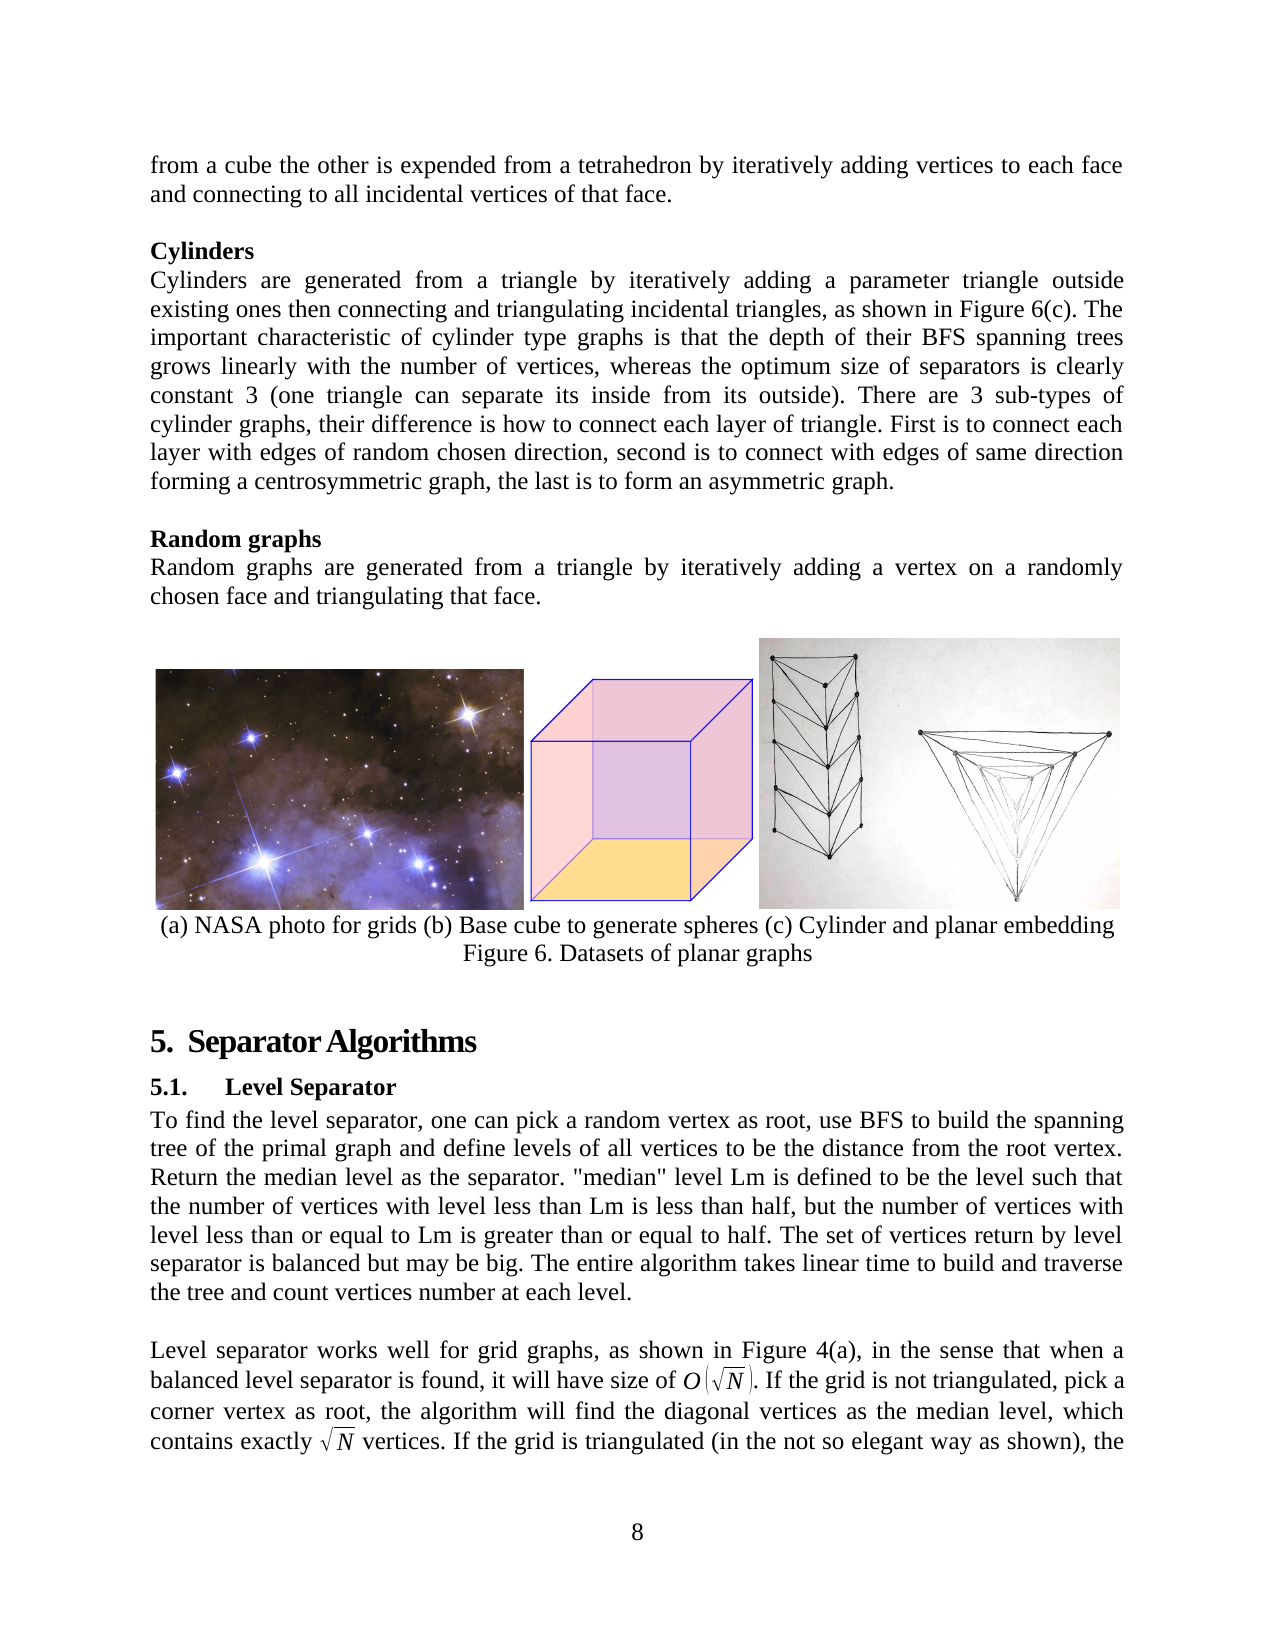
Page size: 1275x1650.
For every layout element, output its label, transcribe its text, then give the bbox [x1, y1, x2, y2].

text To find the level separator, one can pick a random vertex as root, use BFS to build the spanning tree of the primal graph and define levels of all vertices to be the distance from the root vertex. Return the median level as the separator. "median" level Lm is defined to be the level such that the number of vertices with level less than Lm is less than half, but the number of vertices with level less than or equal to Lm is greater than or equal to half. The set of vertices return by level separator is balanced but may be big. The entire algorithm takes linear time to build and traverse the tree and count vertices number at each level. [150, 1105, 1125, 1306]
text (a) NASA photo for grids (b) Base cube to generate spheres (c) Cylinder and planar embedding [150, 910, 1125, 938]
text Random graphs [150, 524, 1125, 552]
text Cylinders [150, 236, 1125, 265]
text Figure 6. Datasets of planar graphs [150, 938, 1125, 967]
picture [155, 638, 1120, 910]
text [150, 1335, 1125, 1455]
text Cylinders are generated from a triangle by iteratively adding a parameter triangle outside existing ones then connecting and triangulating incidental triangles, as shown in Figure 6(c). The important characteristic of cylinder type graphs is that the depth of their BFS spanning trees grows linearly with the number of vertices, whereas the optimum size of separators is clearly constant 3 (one triangle can separate its inside from its outside). There are 3 sub-types of cylinder graphs, their difference is how to connect each layer of triangle. First is to connect each layer with edges of random chosen direction, second is to connect with edges of same direction forming a centrosymmetric graph, the last is to form an asymmetric graph. [150, 265, 1125, 495]
text Random graphs are generated from a triangle by iteratively adding a vertex on a randomly chosen face and triangulating that face. [150, 552, 1125, 610]
subtitle Level Separator [150, 1072, 1125, 1101]
title Separator Algorithms [150, 1021, 1125, 1059]
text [150, 150, 1125, 207]
